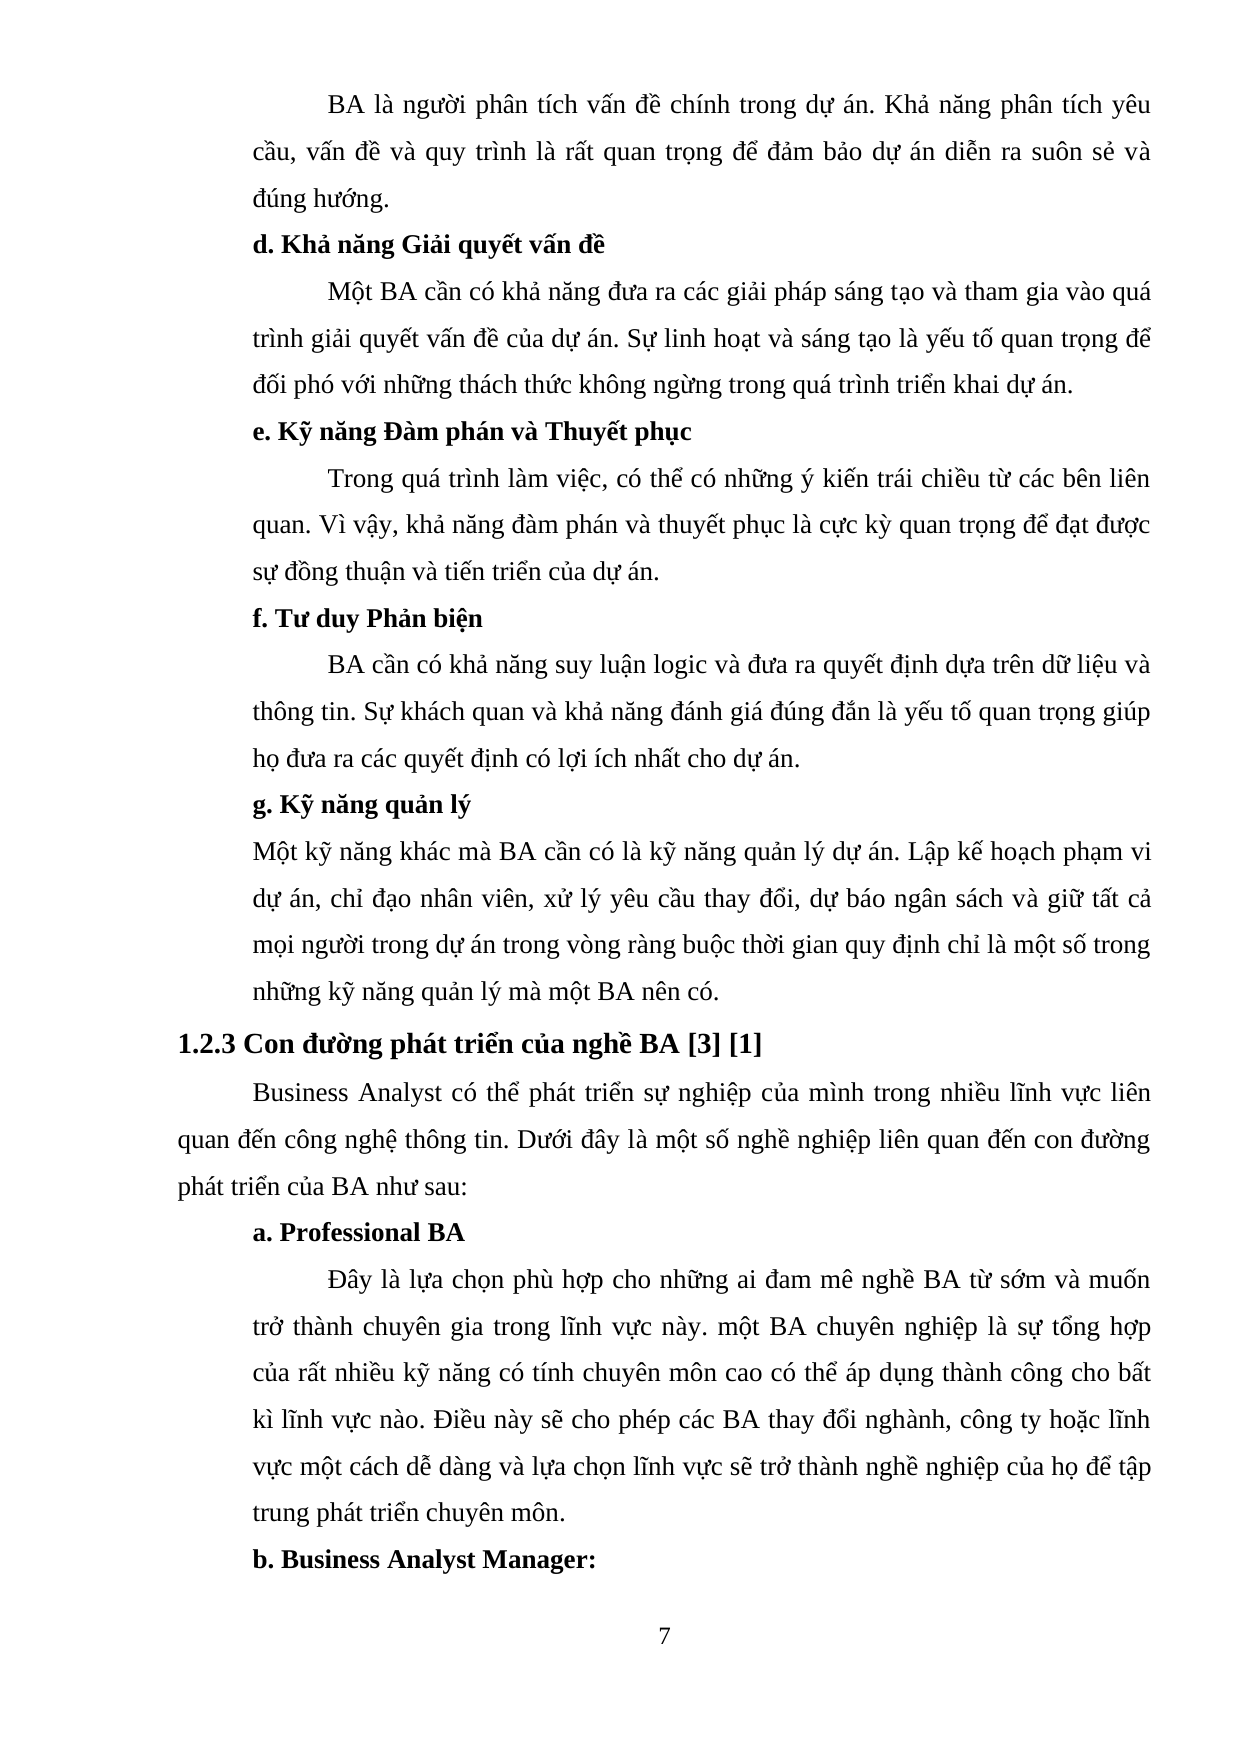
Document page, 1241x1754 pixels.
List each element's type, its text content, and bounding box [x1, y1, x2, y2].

text Đây là lựa chọn phù hợp cho những ai đam mê nghề BA từ sớm và muốn trở thành chuyên gia trong lĩnh vực này. một BA chuyên nghiệp là sự tổng hợp của rất nhiều kỹ năng có tính chuyên môn cao có thể áp dụng thành công cho bất kì lĩnh vực nào. Điều này sẽ cho phép các BA thay đổi nghành, công ty hoặc lĩnh vực một cách dễ dàng và lựa chọn lĩnh vực sẽ trở thành nghề nghiệp của họ để tập trung phát triển chuyên môn. [252, 1263, 1152, 1528]
text Business Analyst có thể phát triển sự nghiệp của mình trong nhiều lĩnh vực liên quan đến công nghệ thông tin. Dưới đây là một số nghề nghiệp liên quan đến con đường phát triển của BA như sau: [177, 1076, 1152, 1201]
text Trong quá trình làm việc, có thể có những ý kiến trái chiều từ các bên liên quan. Vì vậy, khả năng đàm phán và thuyết phục là cực kỳ quan trọng để đạt được sự đồng thuận và tiến triển của dự án. [252, 462, 1152, 586]
text d. Khả năng Giải quyết vấn đề [252, 229, 1152, 260]
text Một kỹ năng khác mà BA cần có là kỹ năng quản lý dự án. Lập kế hoạch phạm vi dự án, chỉ đạo nhân viên, xử lý yêu cầu thay đổi, dự báo ngân sách và giữ tất cả mọi người trong dự án trong vòng ràng buộc thời gian quy định chỉ là một số trong những kỹ năng quản lý mà một BA nên có. [252, 835, 1152, 1006]
text BA là người phân tích vấn đề chính trong dự án. Khả năng phân tích yêu cầu, vấn đề và quy trình là rất quan trọng để đảm bảo dự án diễn ra suôn sẻ và đúng hướng. [252, 89, 1152, 213]
subtitle 1.2.3 Con đường phát triển của nghề BA [177, 1026, 1152, 1060]
text b. Business Analyst Manager: [252, 1543, 1152, 1574]
text Một BA cần có khả năng đưa ra các giải pháp sáng tạo và tham gia vào quá trình giải quyết vấn đề của dự án. Sự linh hoạt và sáng tạo là yếu tố quan trọng để đối phó với những thách thức không ngừng trong quá trình triển khai dự án. [252, 275, 1152, 400]
text f. Tư duy Phản biện [252, 602, 1152, 633]
text a. Professional BA [252, 1216, 1152, 1248]
text e. Kỹ năng Đàm phán và Thuyết phục [252, 415, 1152, 446]
text g. Kỹ năng quản lý [252, 789, 1152, 820]
text BA cần có khả năng suy luận logic và đưa ra quyết định dựa trên dữ liệu và thông tin. Sự khách quan và khả năng đánh giá đúng đắn là yếu tố quan trọng giúp họ đưa ra các quyết định có lợi ích nhất cho dự án. [252, 649, 1152, 773]
